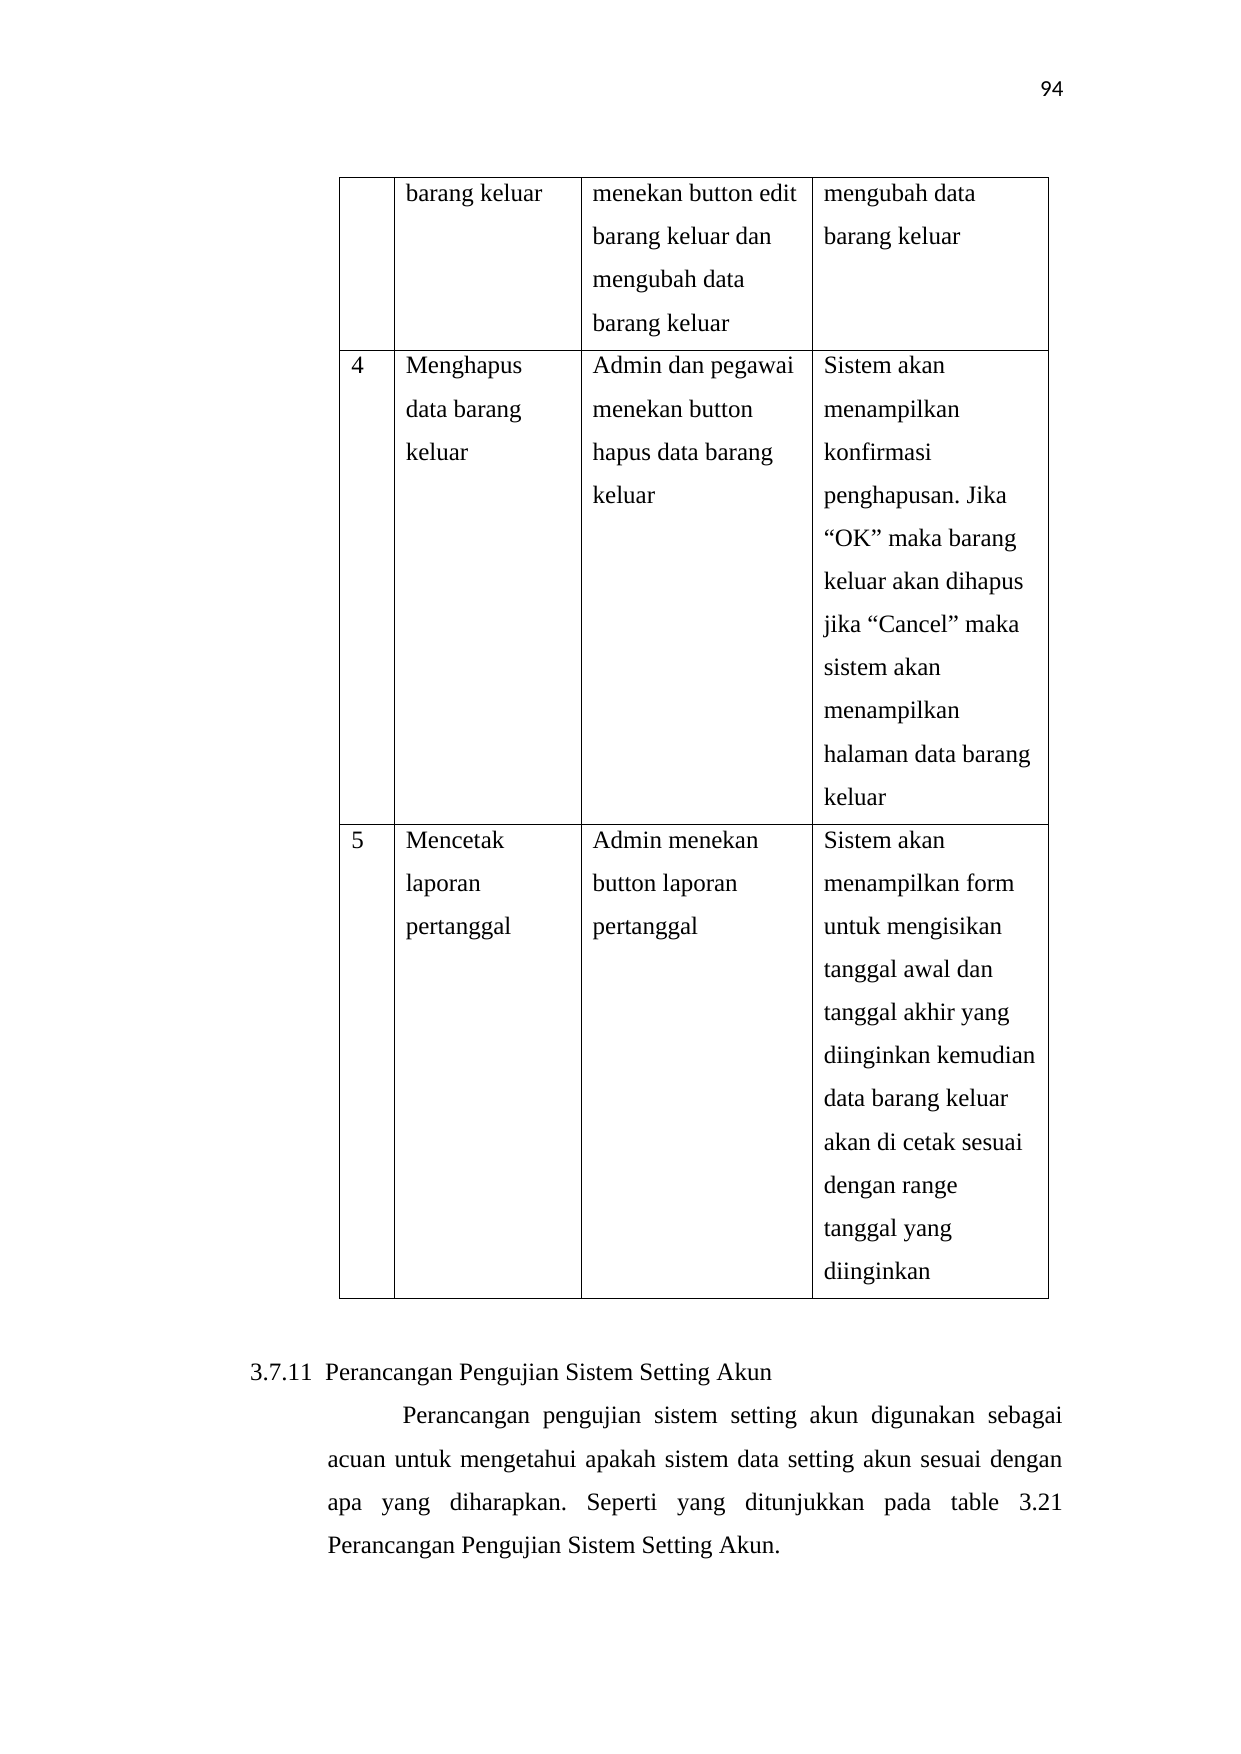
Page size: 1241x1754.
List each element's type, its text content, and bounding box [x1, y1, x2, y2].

table_cell 5 [340, 825, 394, 1298]
subtitle Perancangan Pengujian Sistem Setting Akun [250, 1357, 1063, 1386]
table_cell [395, 178, 581, 349]
text Perancangan pengujian sistem setting akun digunakan sebagai acuan untuk mengetahui apakah sistem data setting akun sesuai dengan apa yang diharapkan. Seperti yang ditunjukkan pada table 3.21 Perancangan Pengujian Sistem Setting Akun. [327, 1401, 1063, 1559]
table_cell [582, 178, 812, 349]
table_cell 3 [340, 178, 394, 349]
table_cell Mencetak laporan pertanggal [395, 825, 581, 1298]
table_cell Menghapus data barang keluar [395, 351, 581, 824]
table_cell Admin dan pegawai menekan button hapus data barang keluar [582, 351, 812, 824]
table_cell Sistem akan menampilkan konfirmasi penghapusan. Jika “OK” maka barang keluar akan dihapus jika “Cancel” maka sistem akan menampilkan halaman data barang keluar [813, 351, 1048, 824]
table_cell Admin menekan button laporan pertanggal [582, 825, 812, 1298]
table_cell Sistem akan menampilkan form untuk mengisikan tanggal awal dan tanggal akhir yang diinginkan kemudian data barang keluar akan di cetak sesuai dengan range tanggal yang diinginkan [813, 825, 1048, 1298]
table_cell 4 [340, 351, 394, 824]
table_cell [813, 178, 1048, 349]
